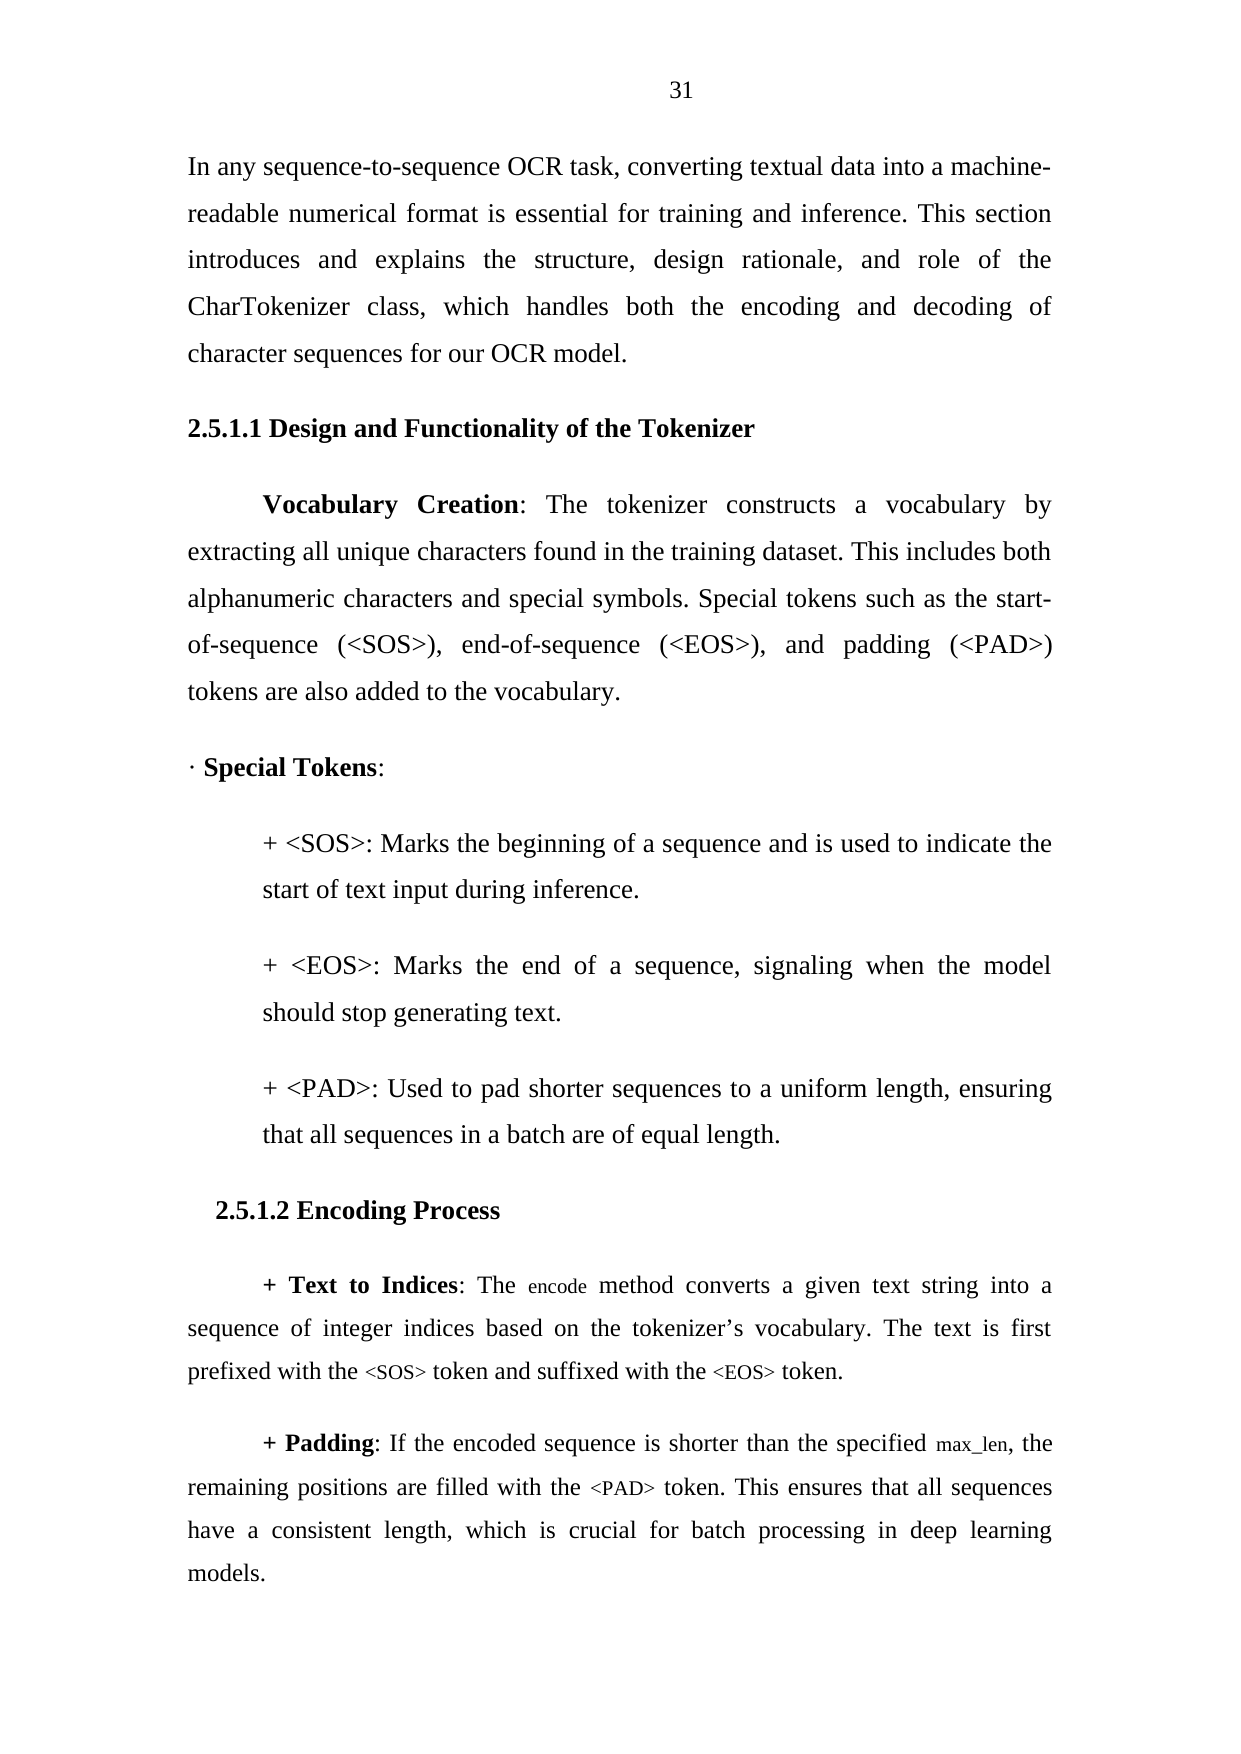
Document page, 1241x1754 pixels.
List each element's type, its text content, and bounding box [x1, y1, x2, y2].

text + <EOS>: Marks the end of a sequence, signaling when the model should stop generating text. [262, 949, 1053, 1027]
text + Text to Indices: The encode method converts a given text string into a sequence of integer indices based on the tokenizer’s vocabulary. The text is first prefixed with the <SOS> token and suffixed with the <EOS> token. [187, 1270, 1053, 1385]
text + <SOS>: Marks the beginning of a sequence and is used to indicate the start of text input during inference. [262, 827, 1053, 904]
text Vocabulary Creation: The tokenizer constructs a vocabulary by extracting all unique characters found in the training dataset. This includes both alphanumeric characters and special symbols. Special tokens such as the start-of-sequence (<SOS>), end-of-sequence (<EOS>), and padding (<PAD>) tokens are also added to the vocabulary. [187, 488, 1053, 706]
text · Special Tokens: [187, 751, 1053, 782]
subtitle 2.5.1.2 Encoding Process [215, 1194, 1053, 1225]
text 2.5.1.1 Design and Functionality of the Tokenizer [187, 412, 1053, 444]
text + <PAD>: Used to pad shorter sequences to a uniform length, ensuring that all sequences in a batch are of equal length. [262, 1072, 1053, 1149]
text + Padding: If the encoded sequence is shorter than the specified max_len, the remaining positions are filled with the <PAD> token. This ensures that all sequences have a consistent length, which is crucial for batch processing in deep learning models. [187, 1428, 1053, 1587]
text In any sequence-to-sequence OCR task, converting textual data into a machine-readable numerical format is essential for training and inference. This section introduces and explains the structure, design rationale, and role of the CharTokenizer class, which handles both the encoding and decoding of character sequences for our OCR model. [187, 150, 1053, 368]
